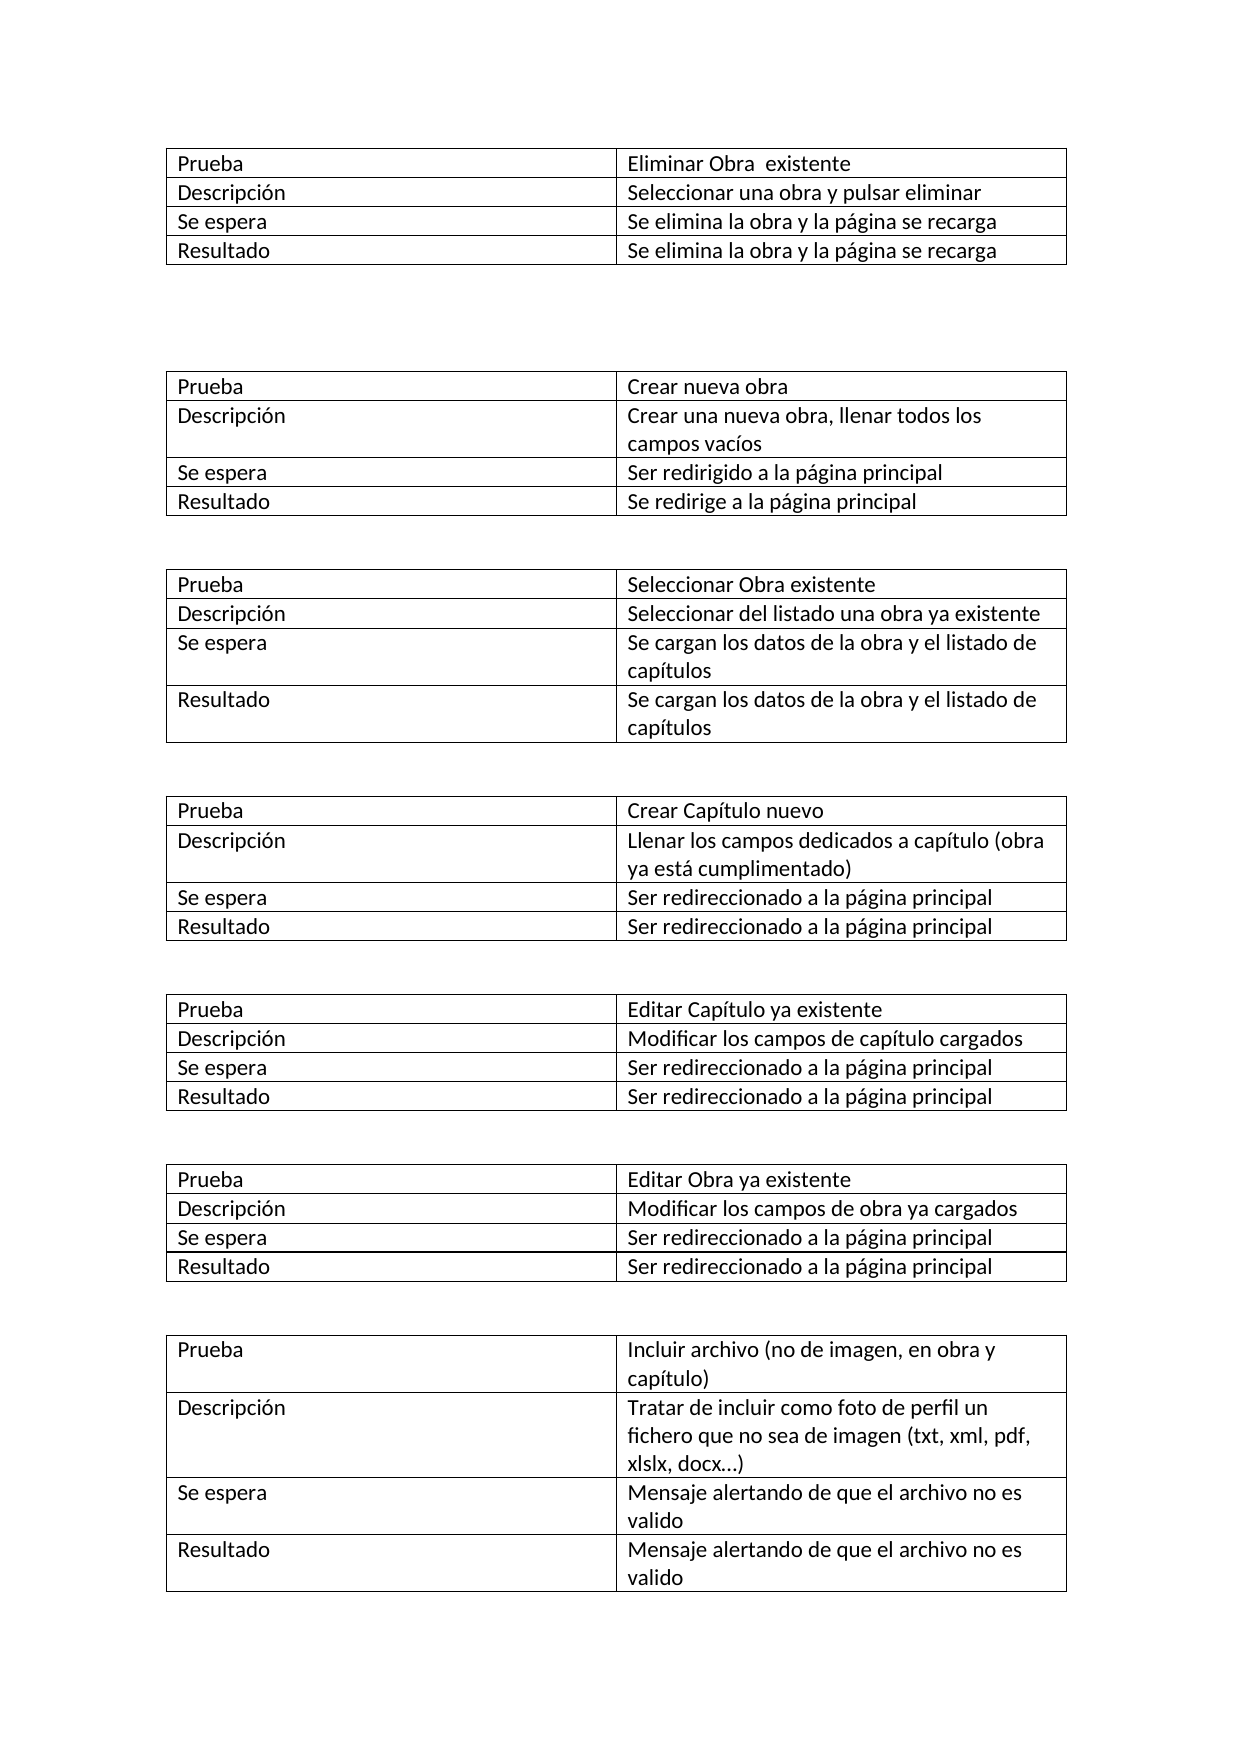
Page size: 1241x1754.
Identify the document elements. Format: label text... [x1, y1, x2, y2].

table_cell Resultado [167, 686, 616, 742]
table_cell Se cargan los datos de la obra y el listado de capítulos [617, 629, 1066, 684]
table_header Prueba [167, 149, 616, 177]
table_header Crear Capítulo nuevo [617, 797, 1066, 825]
table_cell Se espera [167, 1053, 616, 1081]
table_cell Ser redirigido a la página principal [617, 458, 1066, 486]
table_cell Modificar los campos de capítulo cargados [617, 1024, 1066, 1052]
table_header Prueba [167, 1165, 616, 1193]
table_cell Resultado [167, 1253, 616, 1281]
table_cell Se espera [167, 1224, 616, 1251]
table_header Prueba [167, 995, 616, 1023]
table_cell Se elimina la obra y la página se recarga [617, 207, 1066, 235]
table_header Incluir archivo (no de imagen, en obra y capítulo) [617, 1336, 1066, 1392]
table_cell Se espera [167, 883, 616, 911]
table_header Eliminar Obra existente [617, 149, 1066, 177]
table_header Seleccionar Obra existente [617, 570, 1066, 598]
table_header Crear nueva obra [617, 372, 1066, 400]
table_cell Descripción [167, 1194, 616, 1222]
table_cell Se espera [167, 458, 616, 486]
table_cell Resultado [167, 1082, 616, 1110]
table_cell Mensaje alertando de que el archivo no es valido [617, 1535, 1066, 1591]
table_cell Se redirige a la página principal [617, 487, 1066, 515]
table_cell Descripción [167, 401, 616, 457]
table_header Prueba [167, 372, 616, 400]
table_cell Seleccionar una obra y pulsar eliminar [617, 178, 1066, 206]
table_header Editar Capítulo ya existente [617, 995, 1066, 1023]
table_cell Descripción [167, 599, 616, 627]
table_cell Ser redireccionado a la página principal [617, 883, 1066, 911]
table_cell Ser redireccionado a la página principal [617, 912, 1066, 940]
table_cell Resultado [167, 1535, 616, 1591]
table_cell Resultado [167, 487, 616, 515]
table_header Prueba [167, 797, 616, 825]
table_header Prueba [167, 1336, 616, 1392]
table_cell Resultado [167, 236, 616, 264]
table_cell Ser redireccionado a la página principal [617, 1224, 1066, 1251]
table_cell Descripción [167, 1024, 616, 1052]
table_header Prueba [167, 570, 616, 598]
table_cell Descripción [167, 826, 616, 882]
table_cell Tratar de incluir como foto de perfil un fichero que no sea de imagen (txt, xml, pdf, xlslx, docx…) [617, 1393, 1066, 1477]
table_cell Ser redireccionado a la página principal [617, 1253, 1066, 1281]
table_cell Ser redireccionado a la página principal [617, 1053, 1066, 1081]
table_cell Llenar los campos dedicados a capítulo (obra ya está cumplimentado) [617, 826, 1066, 882]
table_header Editar Obra ya existente [617, 1165, 1066, 1193]
table_cell Se espera [167, 207, 616, 235]
table_cell Modificar los campos de obra ya cargados [617, 1194, 1066, 1222]
table_cell Se espera [167, 1478, 616, 1534]
table_cell Crear una nueva obra, llenar todos los campos vacíos [617, 401, 1066, 457]
table_cell Se elimina la obra y la página se recarga [617, 236, 1066, 264]
table_cell Seleccionar del listado una obra ya existente [617, 599, 1066, 627]
table_cell Descripción [167, 178, 616, 206]
table_cell Mensaje alertando de que el archivo no es valido [617, 1478, 1066, 1534]
table_cell Resultado [167, 912, 616, 940]
table_cell Se cargan los datos de la obra y el listado de capítulos [617, 686, 1066, 742]
table_cell Descripción [167, 1393, 616, 1477]
table_cell Ser redireccionado a la página principal [617, 1082, 1066, 1110]
table_cell Se espera [167, 629, 616, 684]
